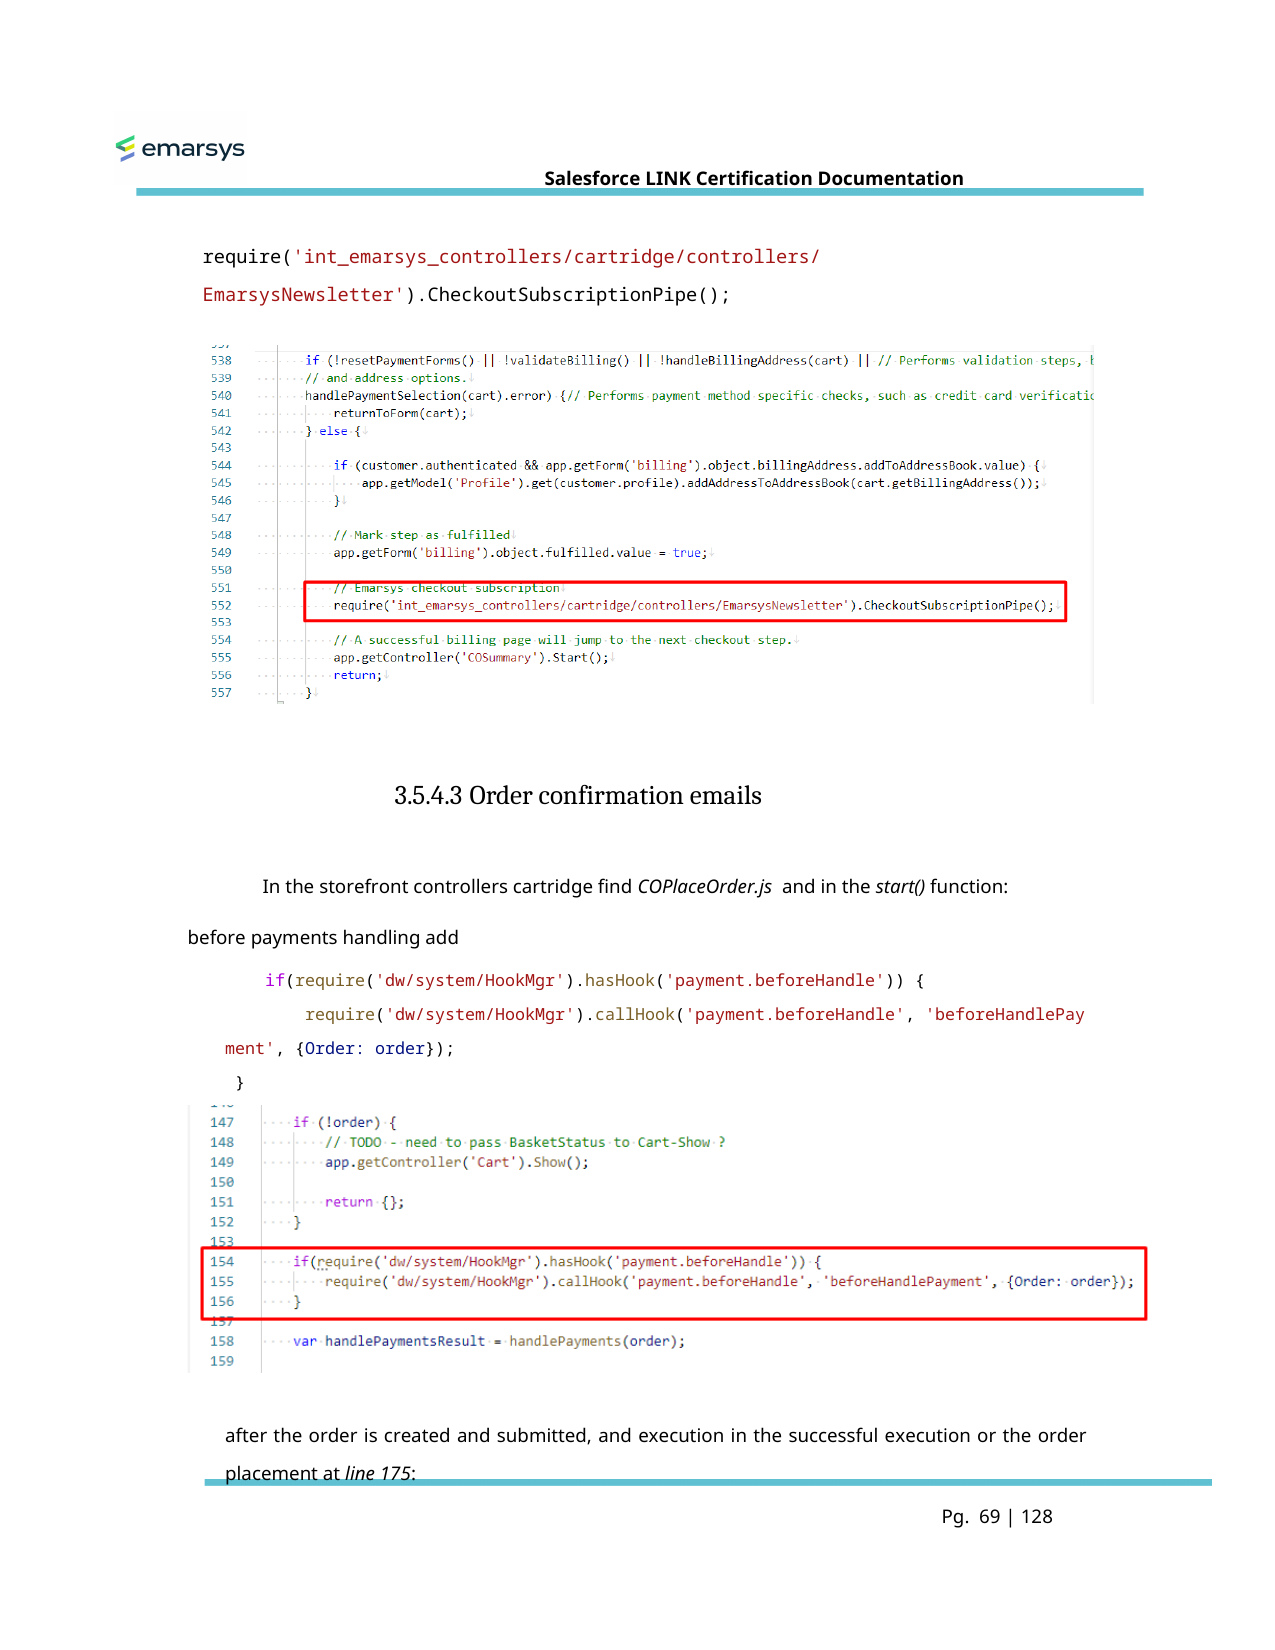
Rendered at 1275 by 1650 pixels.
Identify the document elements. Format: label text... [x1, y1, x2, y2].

text In the storefront controllers cartridge find COPlaceOrder.js and in the start() function: [187, 873, 1087, 899]
text before payments handling add [187, 924, 1087, 950]
picture [1087, 1479, 1212, 1486]
picture [136, 188, 1144, 196]
picture [196, 345, 1097, 704]
picture [113, 111, 247, 185]
text after the order is created and submitted, and execution in the successful execution or the order placement at line 175: [225, 1422, 1087, 1486]
picture [204, 1479, 225, 1486]
picture [187, 1105, 1162, 1373]
text } [225, 1071, 1087, 1093]
subtitle Order confirmation emails [394, 780, 1087, 811]
text if(require('dw/system/HookMgr').hasHook('payment.beforeHandle')) { [225, 969, 1087, 991]
text require('int_emarsys_controllers/cartridge/controllers/EmarsysNewsletter').CheckoutSubscriptionPipe(); [202, 243, 1087, 307]
text require('dw/system/HookMgr').callHook('payment.beforeHandle', 'beforeHandlePayment', {Order: order}); [225, 1003, 1087, 1059]
